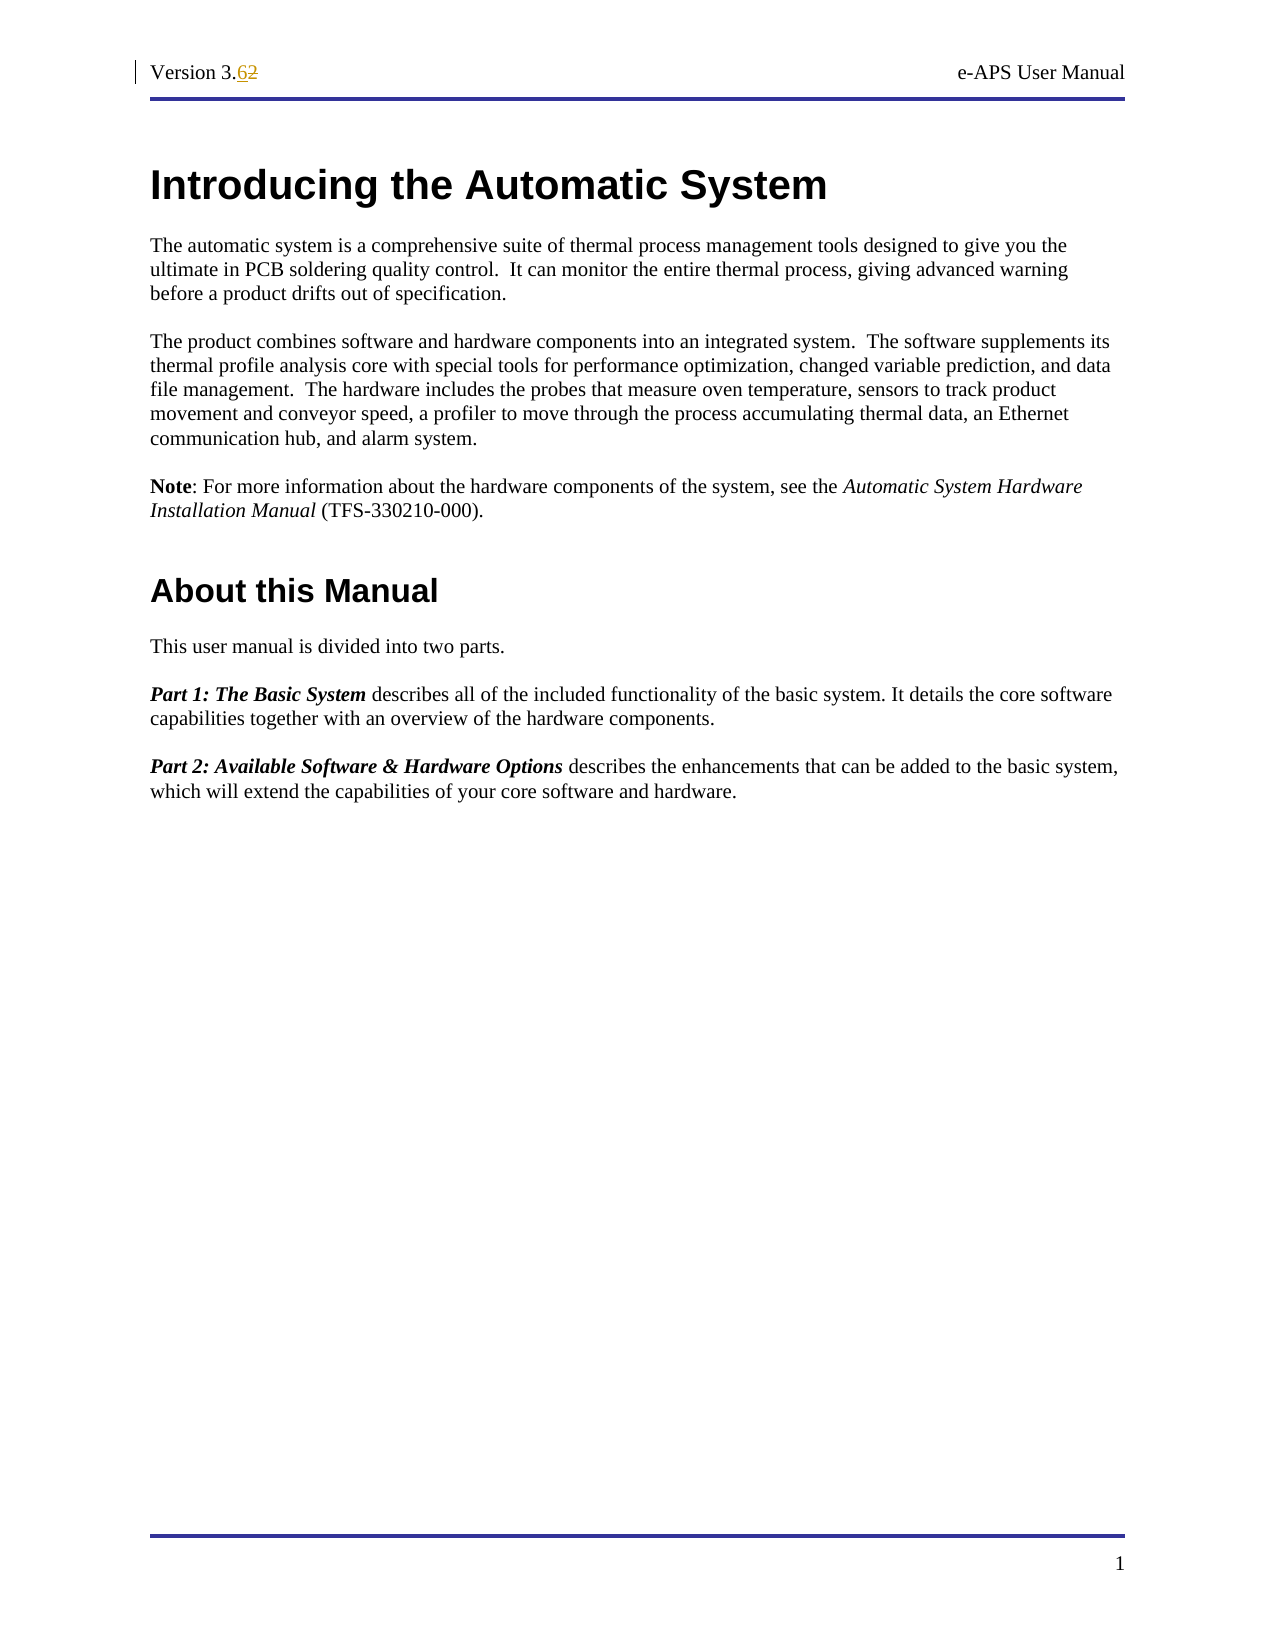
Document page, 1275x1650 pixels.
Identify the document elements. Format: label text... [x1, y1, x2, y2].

text Part 1: The Basic System describes all of the included functionality of the basic system. It details the core software capabilities together with an overview of the hardware components. [150, 682, 1125, 730]
text The automatic system is a comprehensive suite of thermal process management tools designed to give you the ultimate in PCB soldering quality control. It can monitor the entire thermal process, giving advanced warning before a product drifts out of specification. [150, 233, 1125, 305]
text Note: For more information about the hardware components of the system, see the Automatic System Hardware Installation Manual (TFS-330210-000). [150, 473, 1125, 522]
text Introducing the Automatic System [150, 160, 1125, 208]
text Part 2: Available Software & Hardware Options describes the enhancements that can be added to the basic system, which will extend the capabilities of your core software and hardware. [150, 754, 1125, 803]
text The product combines software and hardware components into an integrated system. The software supplements its thermal profile analysis core with special tools for performance optimization, changed variable prediction, and data file management. The hardware includes the probes that measure oven temperature, sensors to track product movement and conveyor speed, a profiler to move through the process accumulating thermal data, an Ethernet communication hub, and alarm system. [150, 329, 1125, 449]
text This user manual is divided into two parts. [150, 634, 1125, 658]
text About this Manual [150, 571, 1125, 609]
